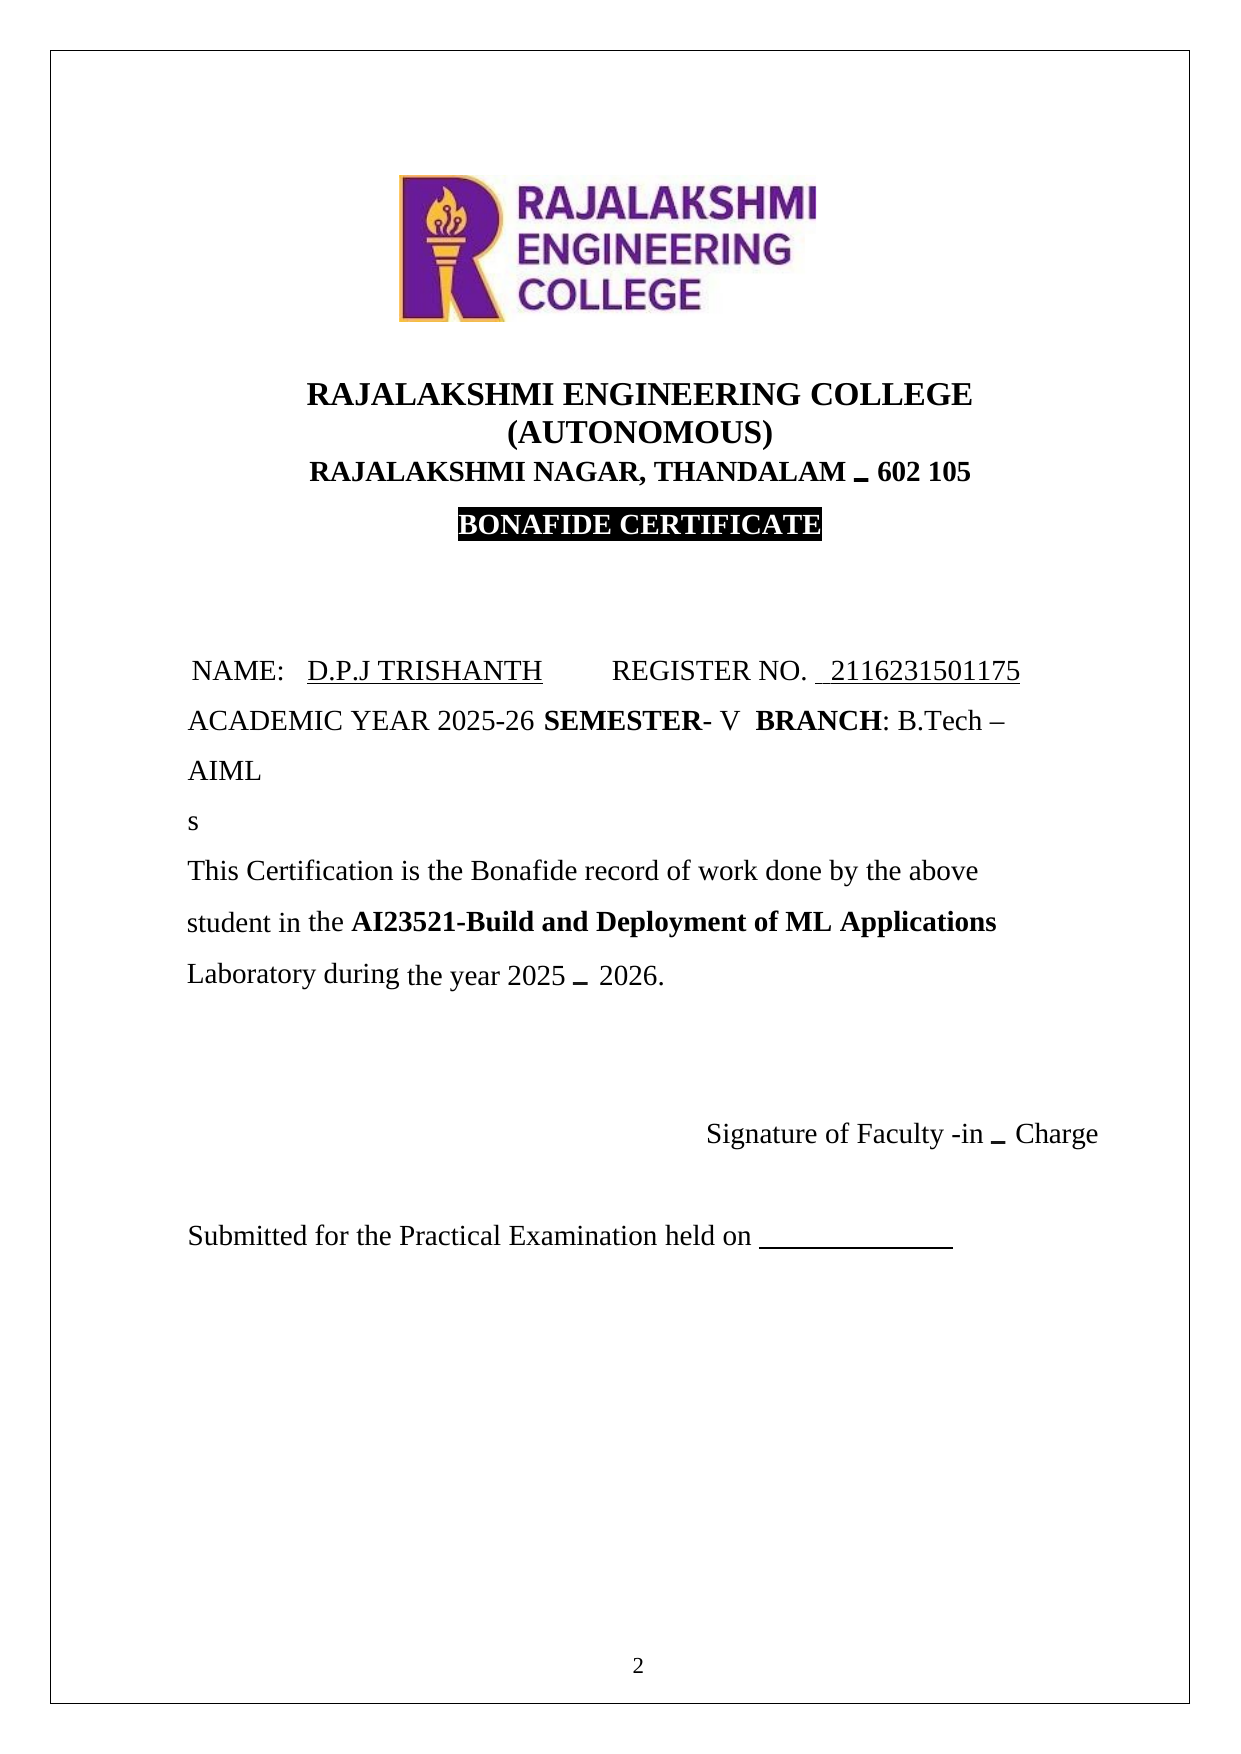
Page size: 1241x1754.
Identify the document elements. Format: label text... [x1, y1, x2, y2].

picture [399, 175, 817, 322]
text RAJALAKSHMI NAGAR, THANDALAM 602 105 BONAFIDE CERTIFICATE [239, 454, 1041, 541]
text NAME: D.P.J TRISHANTH REGISTER NO. 2116231501175 ACADEMIC YEAR 2025-26 SEMESTER- V BRANCH: B.Tech – AIML [187, 653, 1081, 786]
text s [187, 803, 1152, 836]
text This Certification is the Bonafide record of work done by the above student in the AI23521-Build and Deployment of ML Applications Laboratory during the year 2025 2026. [187, 853, 1054, 991]
text Signature of Faculty -in Charge [706, 1117, 1152, 1150]
picture [853, 478, 869, 482]
text Submitted for the Practical Examination held on [187, 1218, 1152, 1252]
text RAJALAKSHMI ENGINEERING COLLEGE (AUTONOMOUS) [178, 375, 1101, 450]
